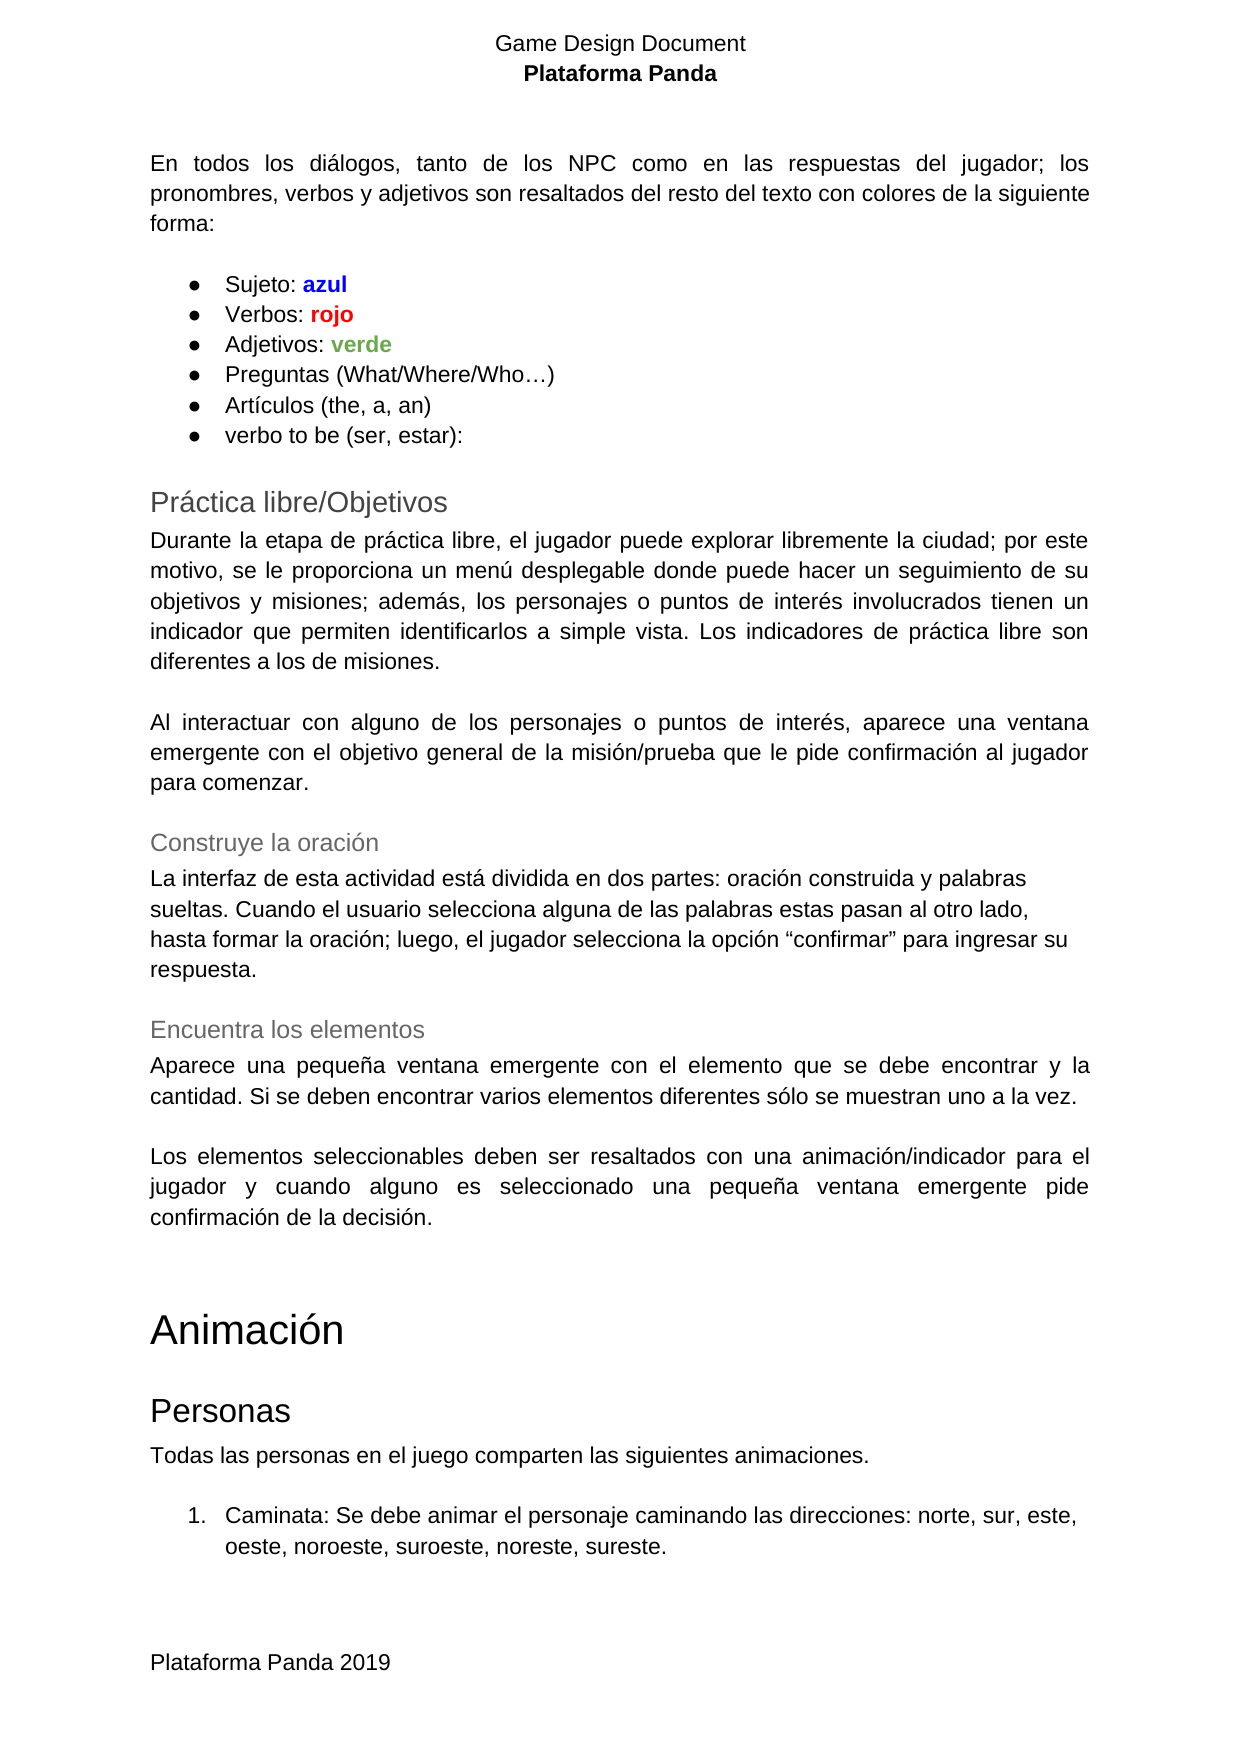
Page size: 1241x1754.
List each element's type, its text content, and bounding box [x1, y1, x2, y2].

text En todos los diálogos, tanto de los NPC como en las respuestas del jugador; los pronombres, verbos y adjetivos son resaltados del resto del texto con colores de la siguiente forma: [150, 150, 1090, 237]
subtitle Encuentra los elementos [150, 1015, 1090, 1044]
list verbo to be (ser, estar): [187, 422, 1090, 448]
text Aparece una pequeña ventana emergente con el elemento que se debe encontrar y la cantidad. Si se deben encontrar varios elementos diferentes sólo se muestran uno a la vez. [150, 1052, 1090, 1109]
text Al interactuar con alguno de los personajes o puntos de interés, aparece una ventana emergente con el objetivo general de la misión/prueba que le pide confirmación al jugador para comenzar. [150, 708, 1090, 795]
list Caminata: Se debe animar el personaje caminando las direcciones: norte, sur, este, oeste, noroeste, suroeste, noreste, sureste. [187, 1502, 1090, 1559]
list Verbos: rojo [187, 301, 1090, 327]
list Sujeto: azul [187, 271, 1090, 297]
subtitle Práctica libre/Objetivos [150, 485, 1090, 519]
subtitle Construye la oración [150, 828, 1090, 857]
list Adjetivos: verde [187, 331, 1090, 358]
subtitle Animación [150, 1306, 1090, 1353]
text Los elementos seleccionables deben ser resaltados con una animación/indicador para el jugador y cuando alguno es seleccionado una pequeña ventana emergente pide confirmación de la decisión. [150, 1143, 1090, 1230]
list Preguntas (What/Where/Who…) [187, 361, 1090, 388]
subtitle Personas [150, 1391, 1090, 1429]
list Artículos (the, a, an) [187, 392, 1090, 418]
text Todas las personas en el juego comparten las siguientes animaciones. [150, 1442, 1090, 1468]
text La interfaz de esta actividad está dividida en dos partes: oración construida y palabras sueltas. Cuando el usuario selecciona alguna de las palabras estas pasan al otro lado, hasta formar la oración; luego, el jugador selecciona la opción “confirmar” para ingresar su respuesta. [150, 865, 1090, 982]
text Durante la etapa de práctica libre, el jugador puede explorar libremente la ciudad; por este motivo, se le proporciona un menú desplegable donde puede hacer un seguimiento de su objetivos y misiones; además, los personajes o puntos de interés involucrados tienen un indicador que permiten identificarlos a simple vista. Los indicadores de práctica libre son diferentes a los de misiones. [150, 527, 1090, 674]
